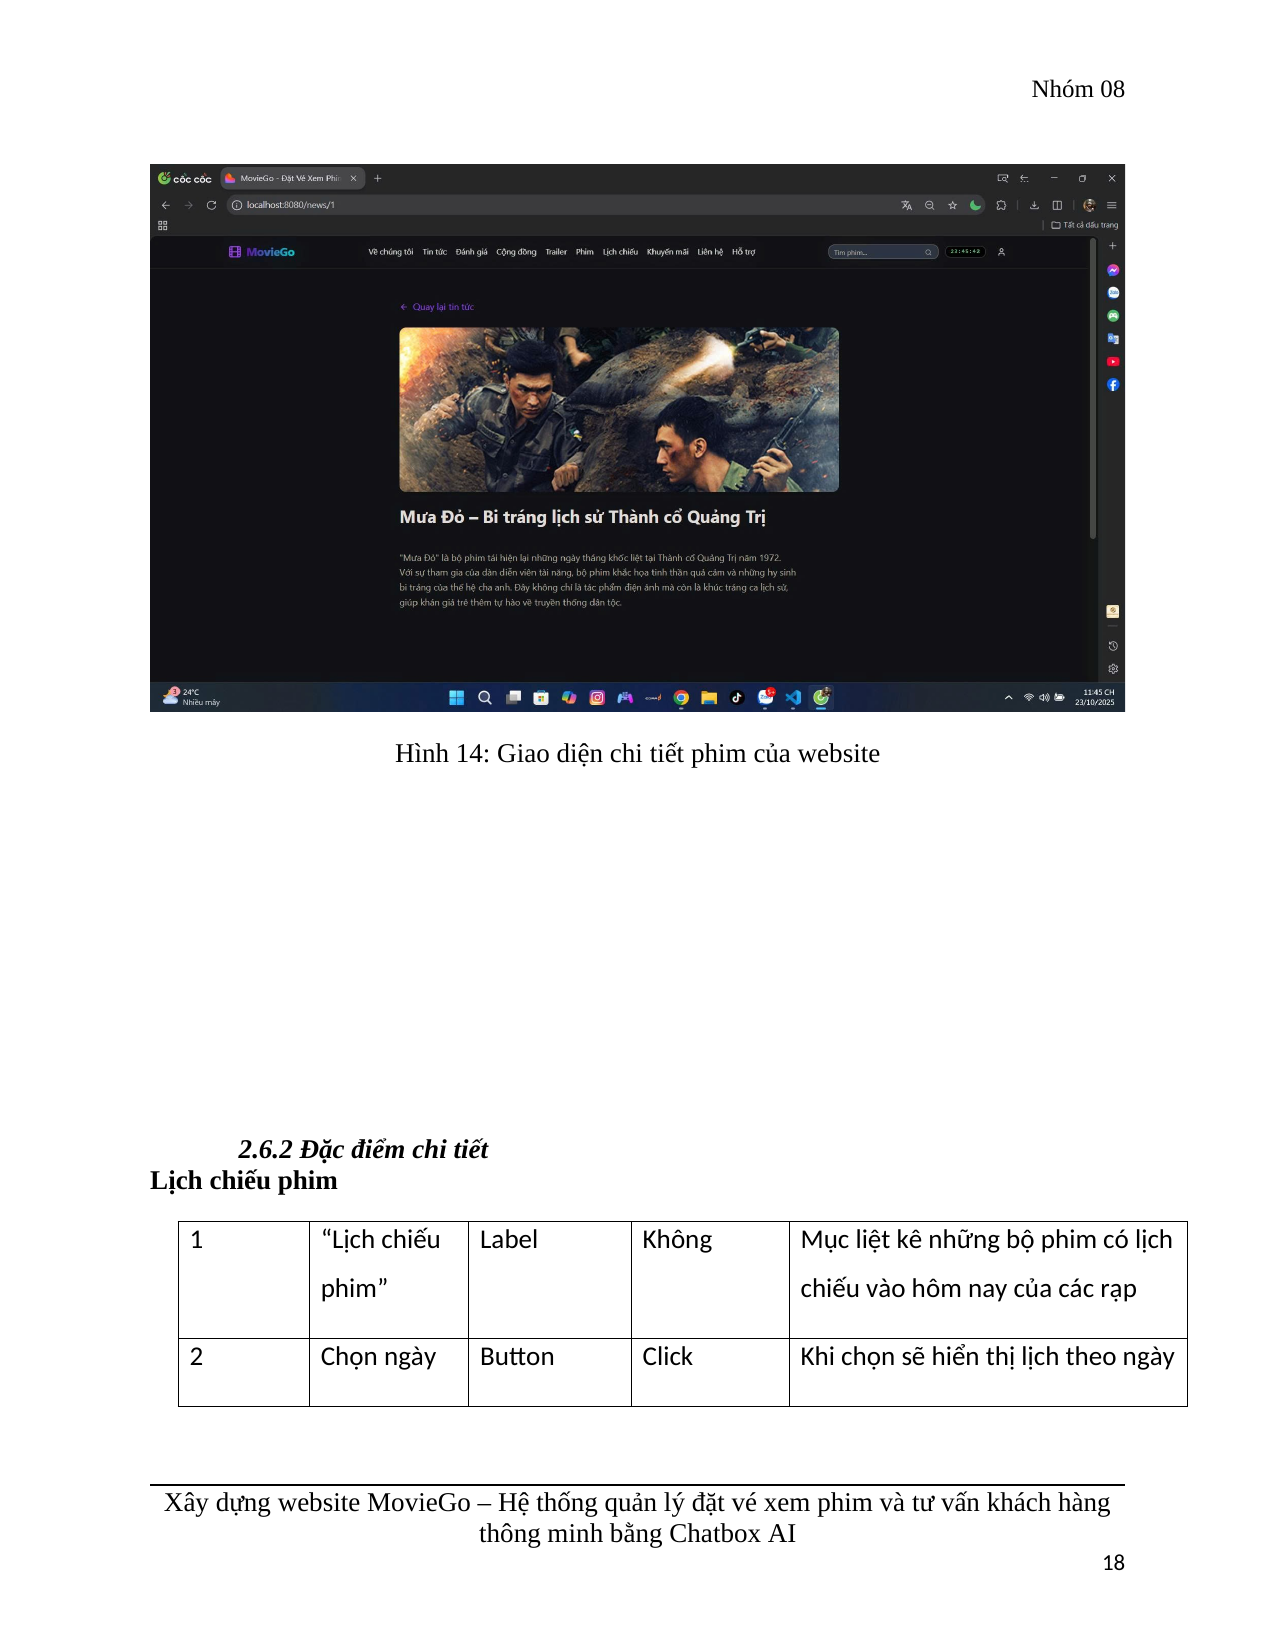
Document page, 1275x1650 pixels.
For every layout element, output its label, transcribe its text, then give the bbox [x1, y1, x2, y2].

subtitle 2.6.2 Đặc điểm chi tiết [150, 1133, 1125, 1164]
picture [150, 164, 1125, 712]
table_header “Lịch chiếu phim” [310, 1222, 468, 1338]
table_header Label [469, 1222, 631, 1338]
table_cell Button Group [469, 1339, 631, 1406]
table_header Mục liệt kê những bộ phim có lịch chiếu vào hôm nay của các rạp [790, 1222, 1187, 1338]
table_header Không [632, 1222, 789, 1338]
table_header 1 [179, 1222, 309, 1338]
table_cell Chọn ngày [310, 1339, 468, 1406]
table_cell 2 [179, 1339, 309, 1406]
text Lịch chiếu phim [150, 1164, 1125, 1195]
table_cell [790, 1339, 1187, 1406]
text Hình 14: Giao diện chi tiết phim của website [150, 737, 1125, 768]
table_cell Click [632, 1339, 789, 1406]
